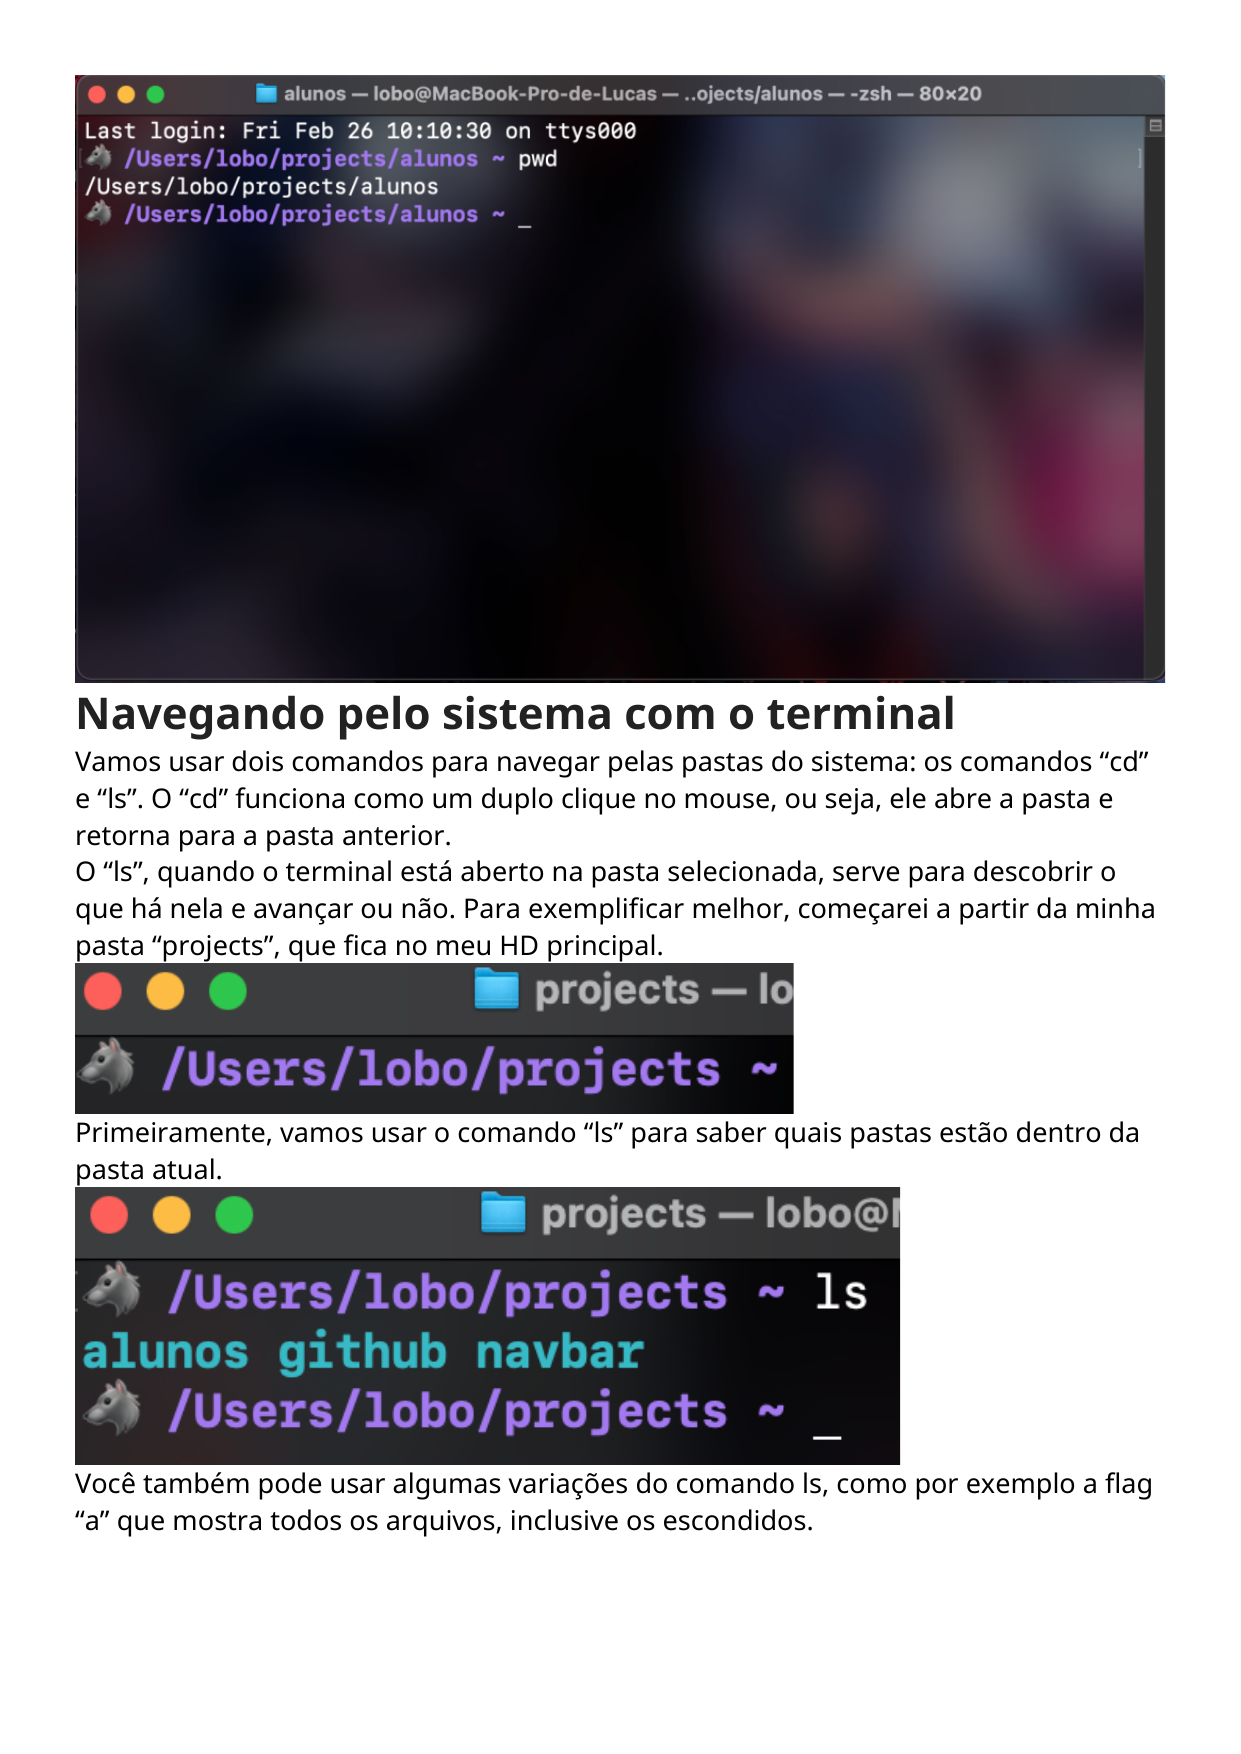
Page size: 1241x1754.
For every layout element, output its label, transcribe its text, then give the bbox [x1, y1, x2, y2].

text O “ls”, quando o terminal está aberto na pasta selecionada, serve para descobrir o que há nela e avançar ou não. Para exemplificar melhor, começarei a partir da minha pasta “projects”, que fica no meu HD principal. [75, 853, 1165, 963]
picture [75, 963, 794, 1114]
text Você também pode usar algumas variações do comando ls, como por exemplo a flag “a” que mostra todos os arquivos, inclusive os escondidos. [75, 1465, 1165, 1538]
subtitle Navegando pelo sistema com o terminal [75, 683, 1165, 742]
text Primeiramente, vamos usar o comando “ls” para saber quais pastas estão dentro da pasta atual. [75, 1113, 1165, 1187]
picture [75, 75, 1166, 683]
picture [75, 1187, 901, 1465]
text Vamos usar dois comandos para navegar pelas pastas do sistema: os comandos “cd” e “ls”. O “cd” funciona como um duplo clique no mouse, ou seja, ele abre a pasta e retorna para a pasta anterior. [75, 742, 1165, 853]
